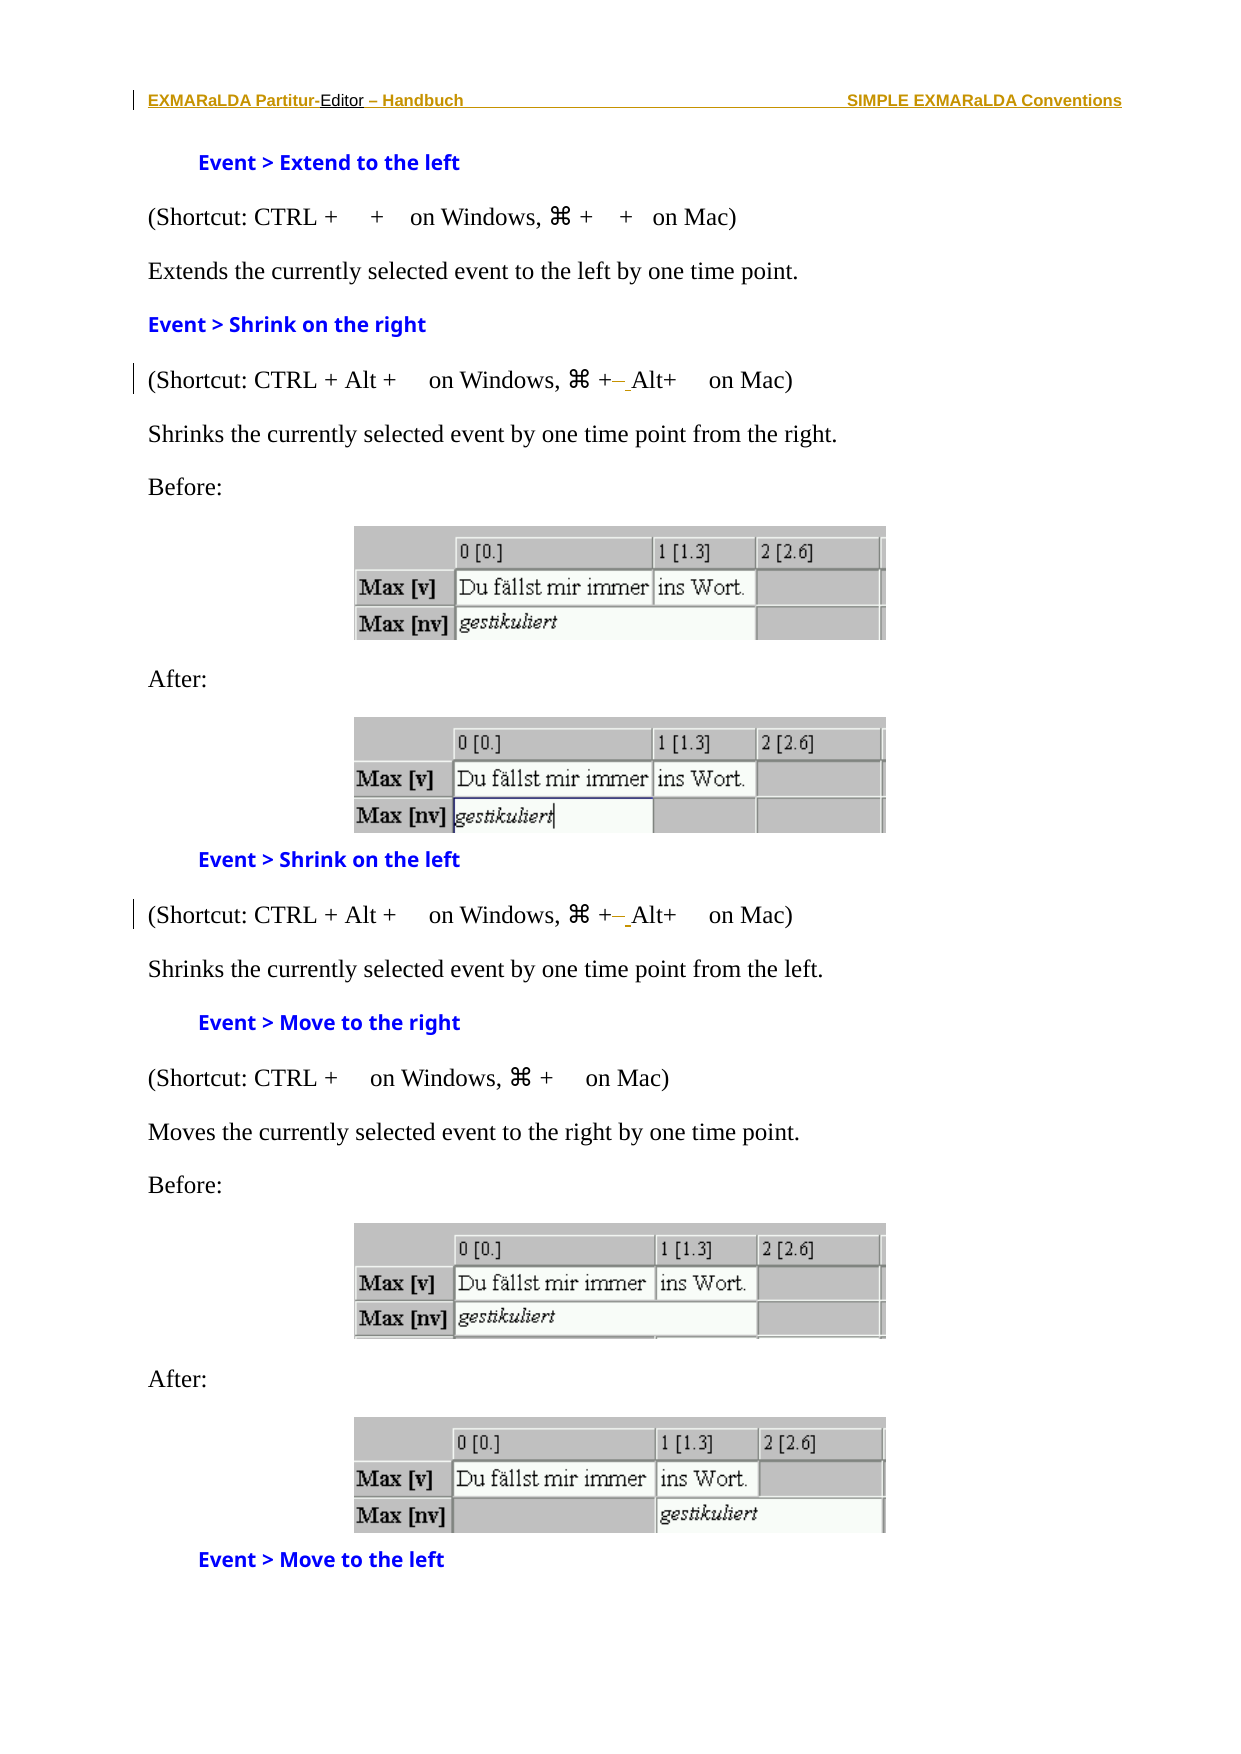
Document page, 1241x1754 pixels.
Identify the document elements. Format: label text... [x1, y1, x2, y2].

subtitle Event > Shrink on the right [148, 310, 1093, 338]
subtitle Event > Shrink on the left [198, 846, 1093, 874]
picture [354, 526, 886, 640]
picture [354, 1223, 886, 1339]
text (Shortcut: CTRL + Alt +  on Windows, ⌘ +Alt+  on Mac) [148, 363, 1093, 394]
subtitle Event > Move to the left [198, 1545, 1093, 1574]
text Before: [148, 472, 1093, 501]
text (Shortcut: CTRL + Alt +  on Windows, ⌘ +Alt+  on Mac) [148, 899, 1093, 929]
subtitle Event > Extend to the left [198, 148, 1093, 176]
text Shrinks the currently selected event by one time point from the left. [148, 954, 1093, 983]
text Extends the currently selected event to the left by one time point. [148, 256, 1093, 285]
subtitle Event > Move to the right [198, 1008, 1093, 1036]
picture [354, 717, 886, 833]
text Before: [148, 1170, 1093, 1199]
text Moves the currently selected event to the right by one time point. [148, 1117, 1093, 1145]
picture [354, 1417, 886, 1533]
text (Shortcut: CTRL +  + on Windows, ⌘ + +on Mac) [148, 201, 1093, 231]
text Shrinks the currently selected event by one time point from the right. [148, 419, 1093, 447]
text After: [148, 1364, 1093, 1393]
text After: [148, 664, 1093, 693]
text (Shortcut: CTRL +  on Windows, ⌘ +  on Mac) [148, 1061, 1093, 1092]
